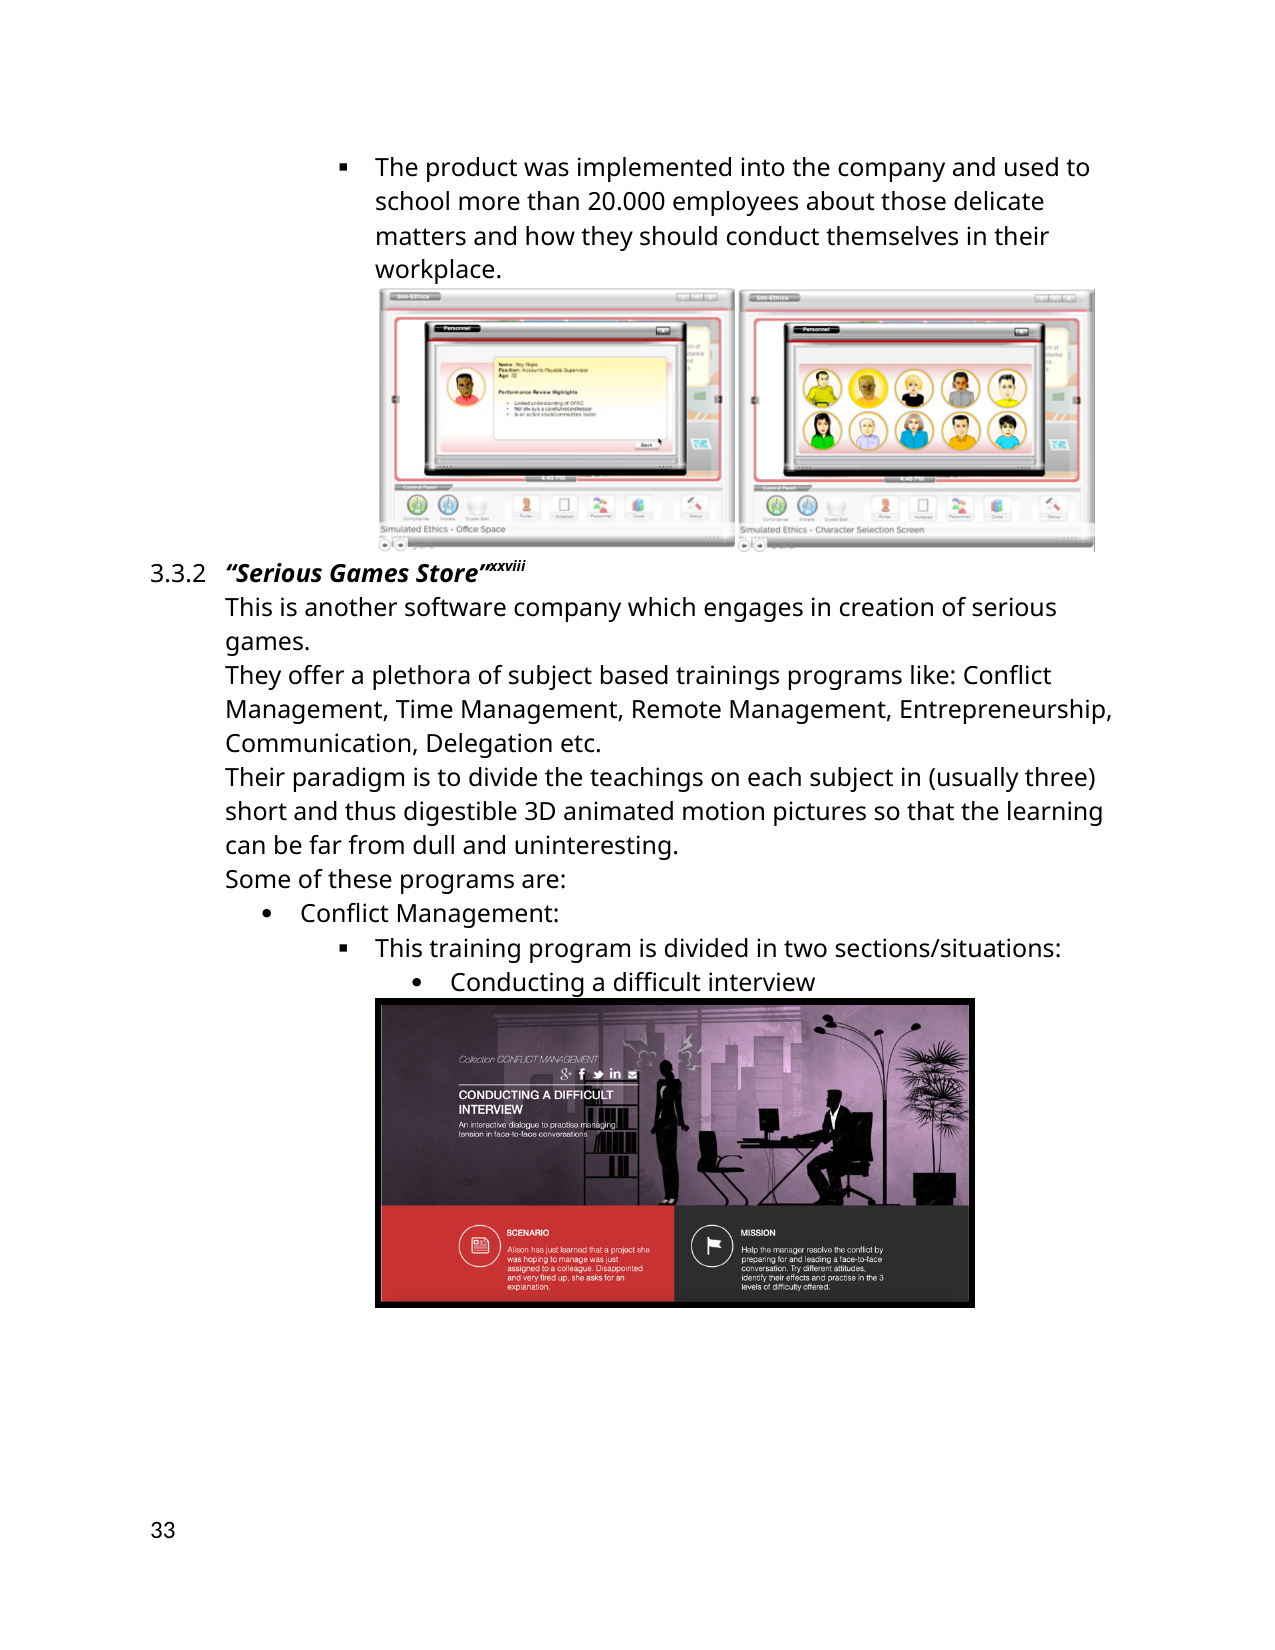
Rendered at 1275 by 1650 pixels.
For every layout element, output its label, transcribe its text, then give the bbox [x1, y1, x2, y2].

text Their paradigm is to divide the teachings on each subject in (usually three) short and thus digestible 3D animated motion pictures so that the learning can be far from dull and uninteresting. [225, 760, 1125, 862]
subtitle “Serious Games Store” [150, 556, 1125, 589]
list Conflict Management: [262, 896, 1125, 930]
list The product was implemented into the company and used to school more than 20.000 employees about those delicate matters and how they should conduct themselves in their workplace. [337, 150, 1125, 286]
list This training program is divided in two sections/situations: [337, 930, 1125, 964]
text They offer a plethora of subject based trainings programs like: Conflict Management, Time Management, Remote Management, Entrepreneurship, Communication, Delegation etc. [225, 658, 1125, 760]
list This is another software company which engages in creation of serious games. [225, 589, 1125, 658]
list Conducting a difficult interview [412, 964, 1125, 998]
text Some of these programs are: [225, 862, 1125, 896]
picture [375, 286, 1096, 552]
picture [381, 1005, 969, 1302]
